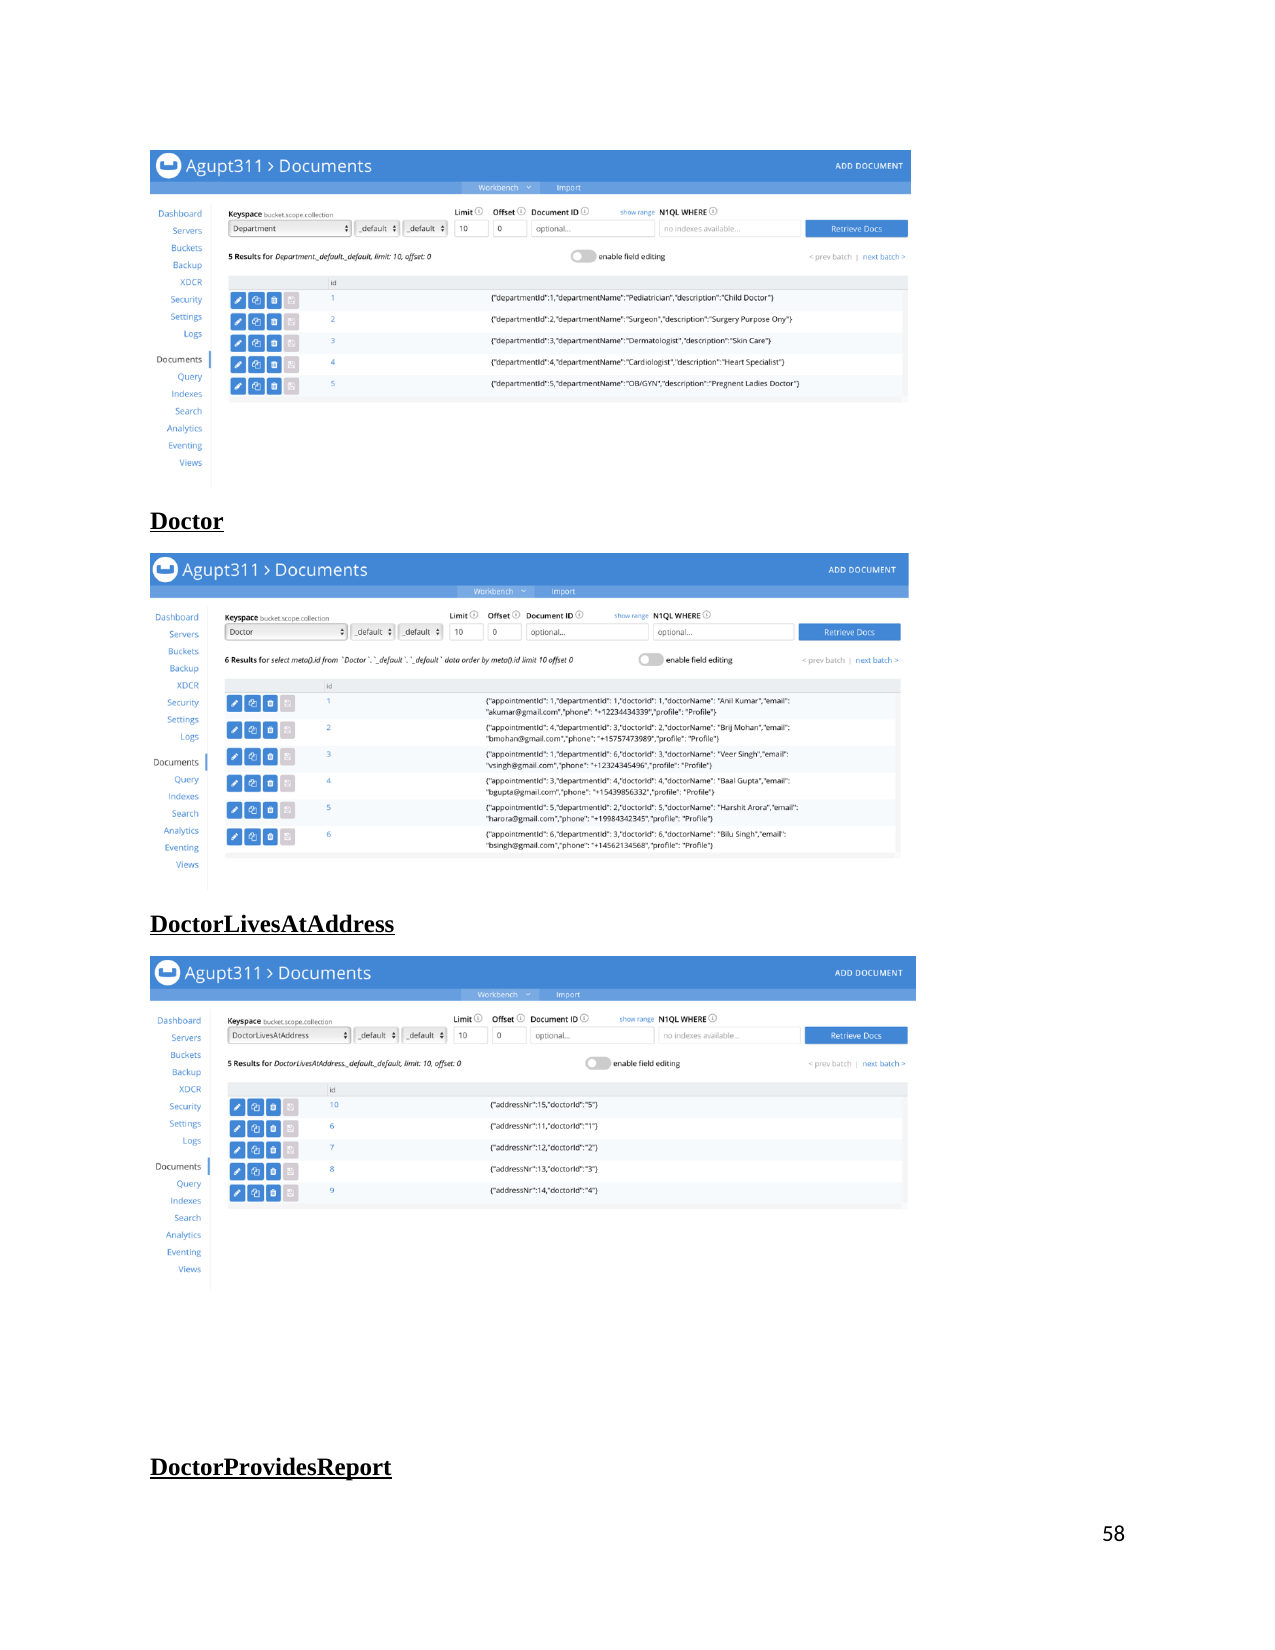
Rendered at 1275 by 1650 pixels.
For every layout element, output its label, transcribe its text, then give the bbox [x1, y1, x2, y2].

text DoctorProvidesReport [150, 1452, 1125, 1481]
text DoctorLivesAtAddress [150, 909, 1125, 938]
picture [150, 956, 916, 1291]
picture [150, 553, 909, 891]
picture [150, 150, 911, 488]
text Doctor [150, 506, 1125, 535]
